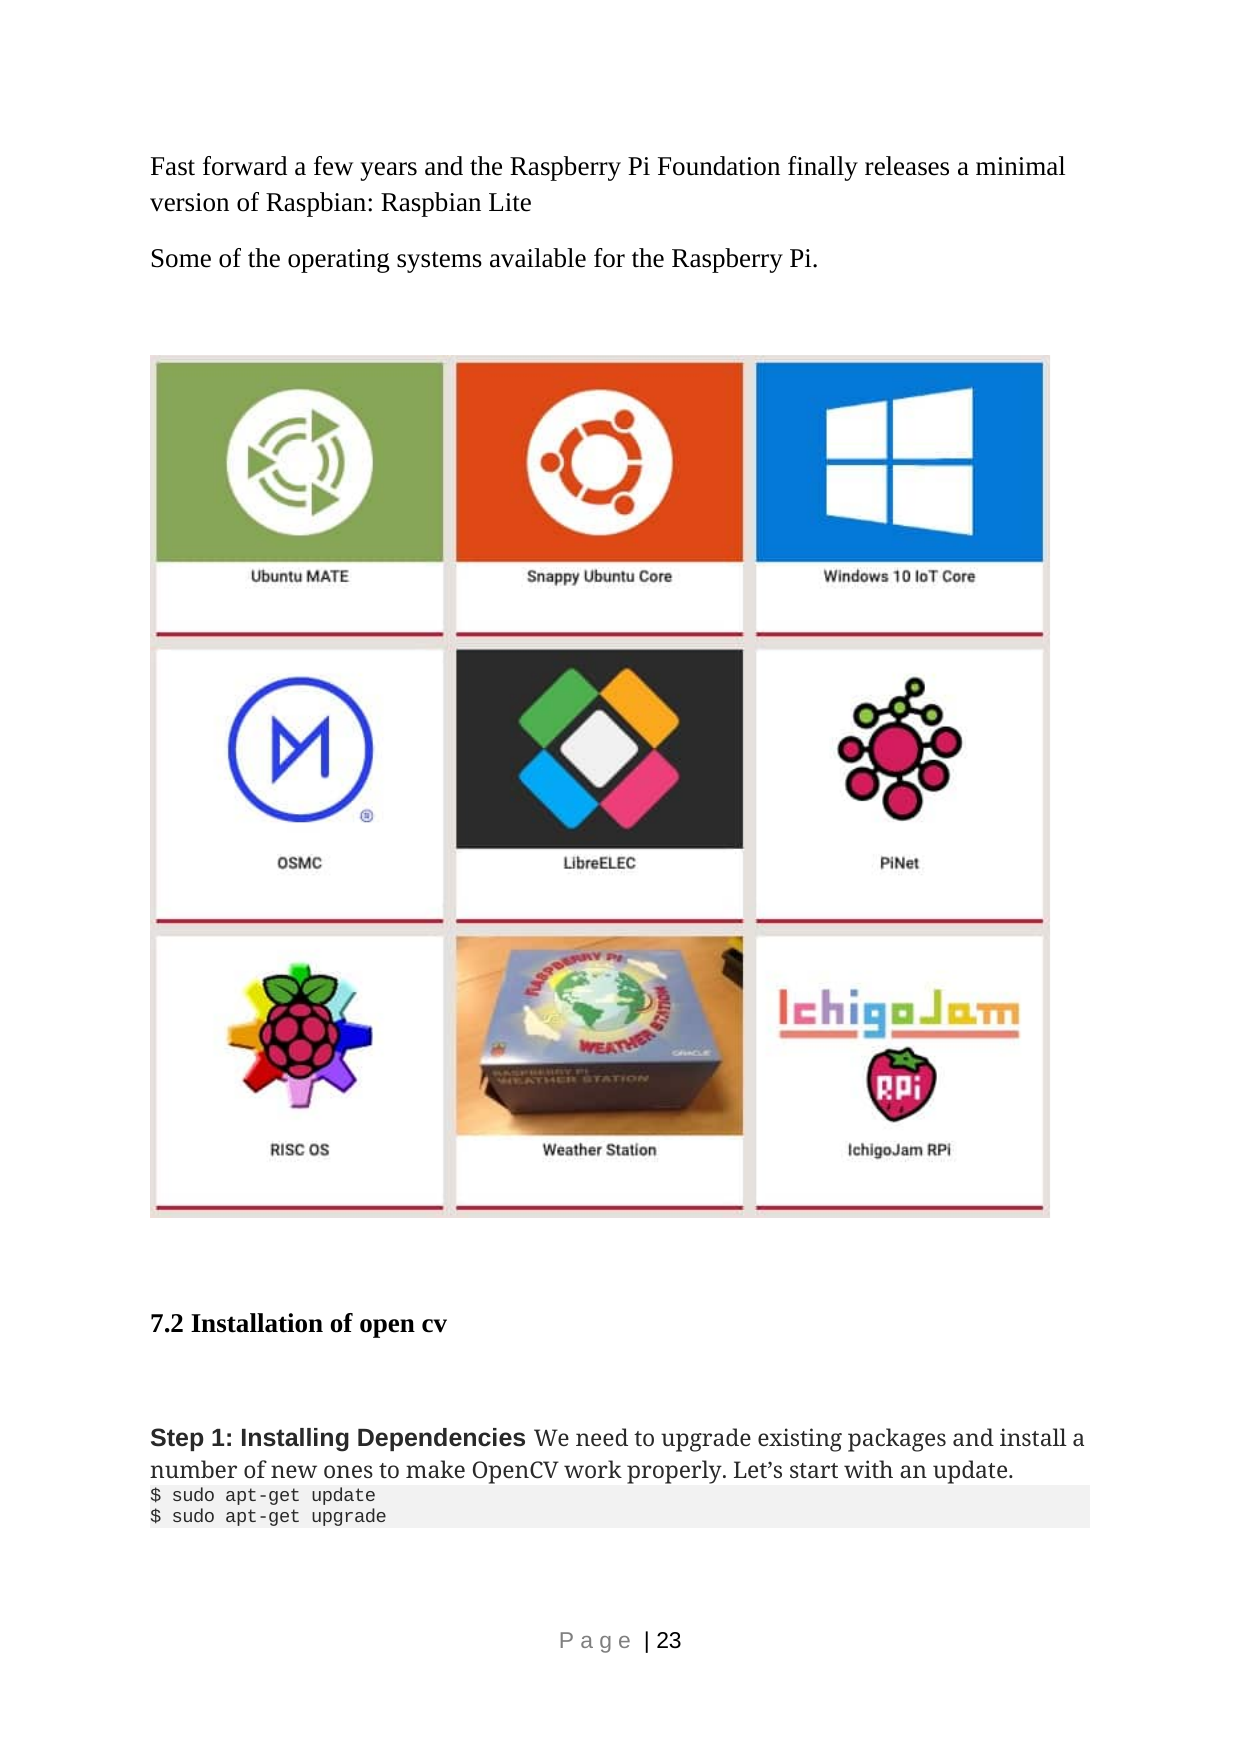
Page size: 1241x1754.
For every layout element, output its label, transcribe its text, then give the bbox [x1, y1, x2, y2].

text $ sudo apt-get update $ sudo apt-get upgrade [150, 1485, 1090, 1528]
text 7.2 Installation of open cv [150, 1307, 1090, 1339]
picture [150, 355, 1050, 1218]
text Fast forward a few years and the Raspberry Pi Foundation finally releases a minimal version of Raspbian: Raspbian Lite [150, 150, 1090, 217]
text Some of the operating systems available for the Raspberry Pi. [150, 242, 1090, 273]
text Step 1: Installing Dependencies We need to upgrade existing packages and install a number of new ones to make OpenCV work properly. Let’s start with an update. [150, 1422, 1090, 1485]
